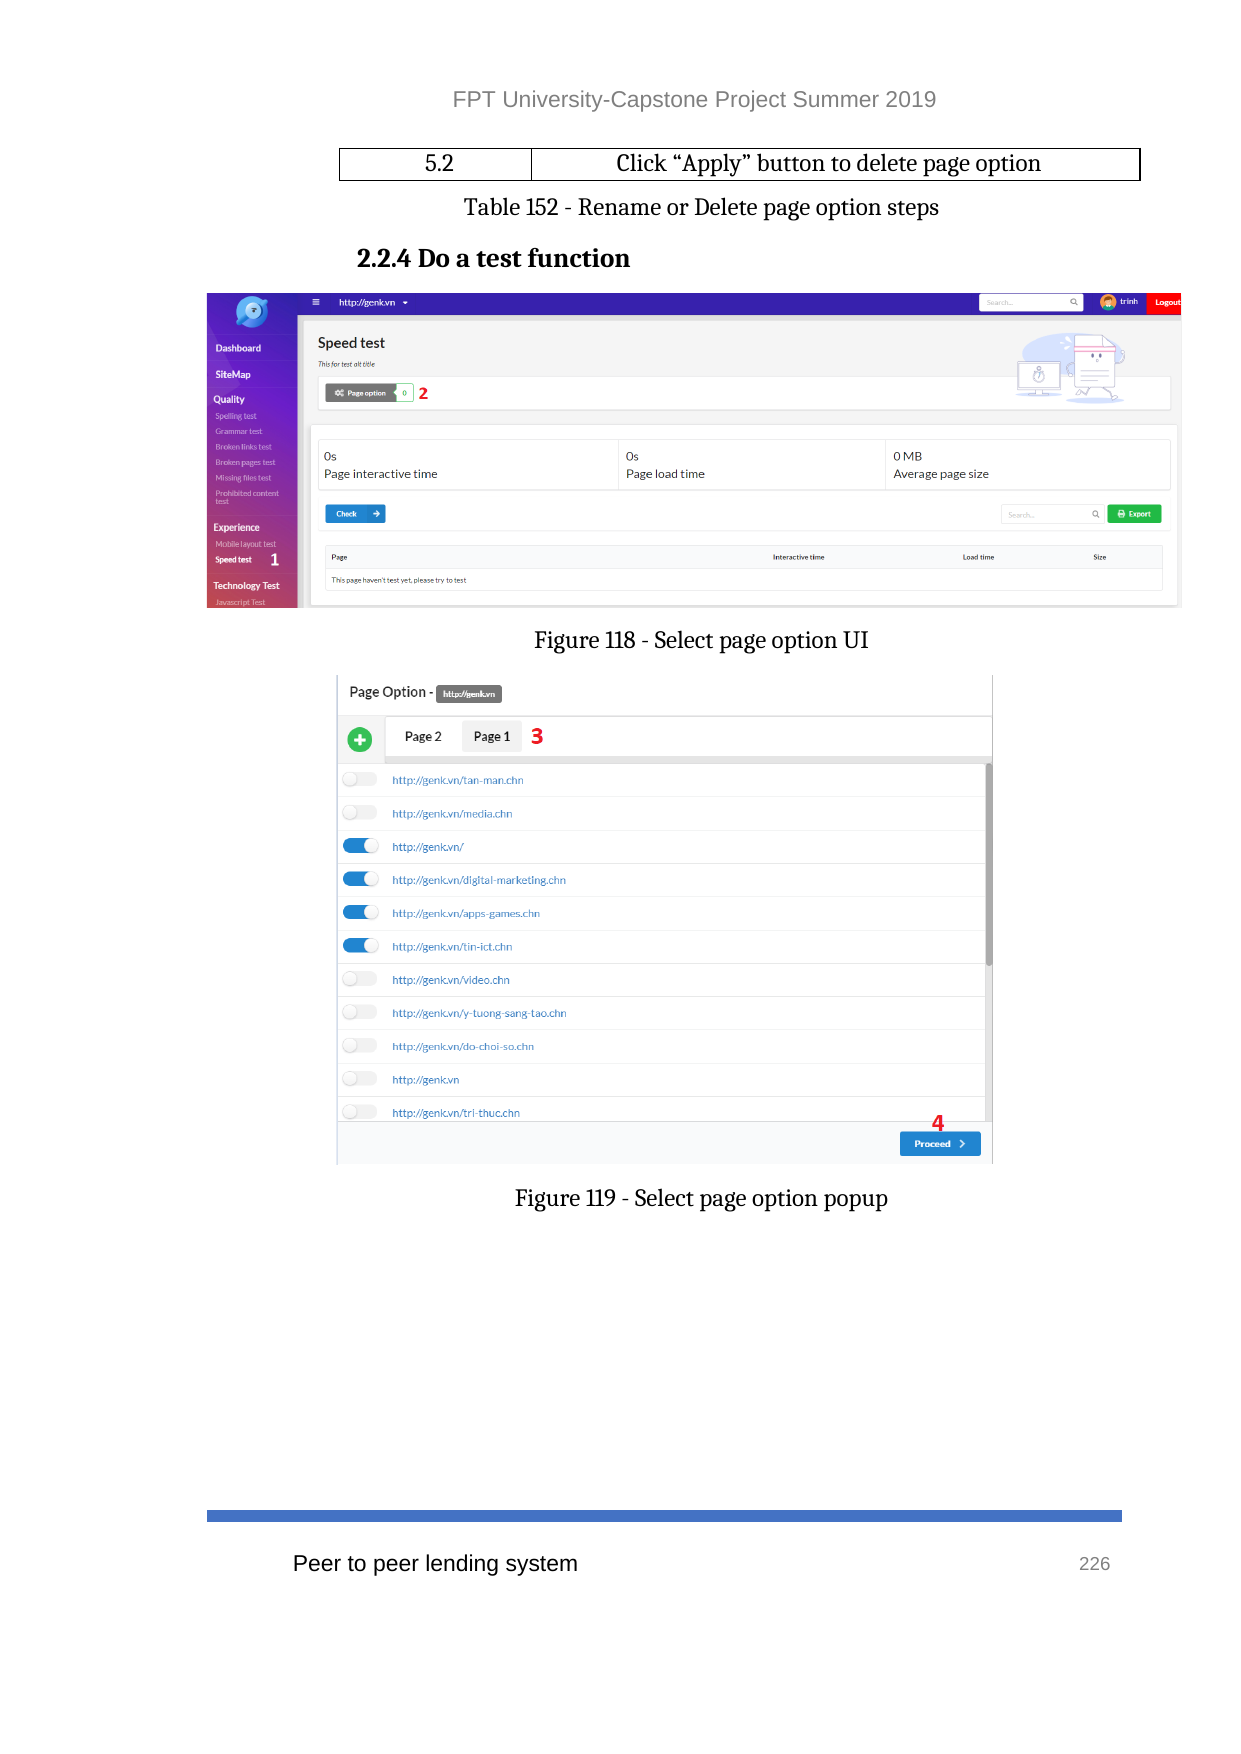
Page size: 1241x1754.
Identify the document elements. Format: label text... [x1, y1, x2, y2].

text 2.2.4 Do a test function [207, 243, 1122, 274]
picture [206, 293, 1182, 608]
text Figure 118 - Select page option UI [207, 626, 1122, 655]
picture [336, 675, 993, 1165]
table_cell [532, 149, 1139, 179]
text Figure 119 - Select page option popup [207, 1183, 1122, 1212]
text Table 152 - Rename or Delete page option steps [207, 193, 1122, 222]
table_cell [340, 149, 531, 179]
